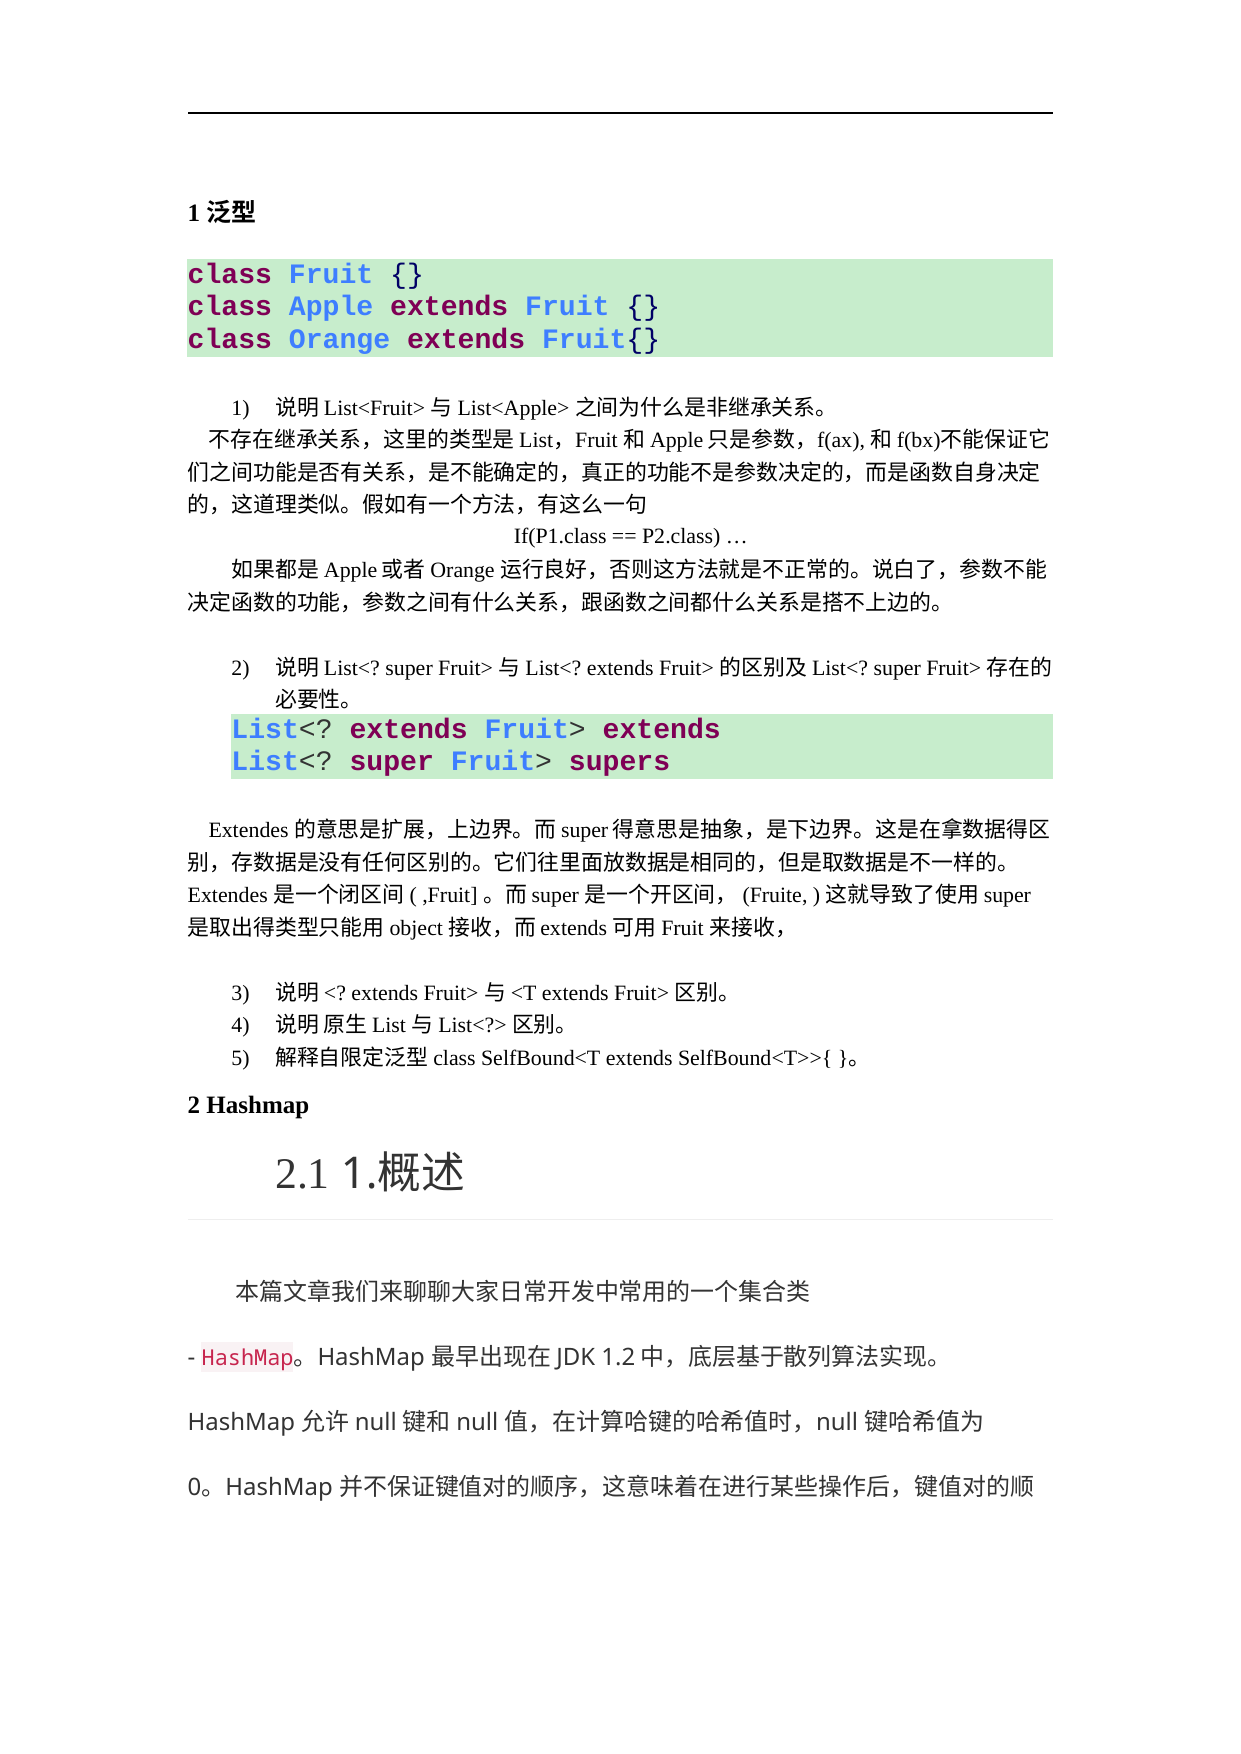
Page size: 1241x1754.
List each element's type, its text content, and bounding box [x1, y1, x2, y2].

text 不存在继承关系，这里的类型是List，Fruit 和 Apple只是参数，f(ax), 和f(bx)不能保证它们之间功能是否有关系，是不能确定的，真正的功能不是参数决定的，而是函数自身决定的，这道理类似。假如有一个方法，有这么一句 [187, 422, 1053, 519]
list 说明 List<Fruit> 与 List<Apple> 之间为什么是非继承关系。 [231, 389, 1053, 422]
text 如果都是 Apple或者 Orange 运行良好，否则这方法就是不正常的。说白了，参数不能决定函数的功能，参数之间有什么关系，跟函数之间都什么关系是搭不上边的。 [187, 552, 1053, 617]
subtitle Hashmap [187, 1088, 1053, 1121]
list 说明 <? extends Fruit> 与 <T extends Fruit> 区别。 [231, 974, 1053, 1007]
subtitle 1.概述 [187, 1137, 1053, 1220]
subtitle 泛型 [187, 178, 1053, 243]
text List<? super Fruit> supers [231, 747, 1053, 779]
text Extendes 的意思是扩展，上边界。而super得意思是抽象，是下边界。这是在拿数据得区别，存数据是没有任何区别的。它们往里面放数据是相同的，但是取数据是不一样的。Extendes 是一个闭区间 ( ,Fruit] 。而 super 是一个开区间， (Fruite, ) 这就导致了使用 super 是取出得类型只能用 object 接收，而extends 可用 Fruit 来接收， [187, 812, 1053, 942]
text class Fruit {} class Apple extends Fruit {} class Orange extends Fruit{} [187, 259, 1053, 357]
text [187, 1258, 1053, 1518]
list 说明 List<? super Fruit> 与 List<? extends Fruit> 的区别及 List<? super Fruit> 存在的必要性。 [231, 649, 1053, 714]
text List<? extends Fruit> extends [231, 714, 1053, 747]
list 解释自限定泛型 class SelfBound<T extends SelfBound<T>>{ }。 [231, 1039, 1053, 1072]
list 说明 原生List 与 List<?> 区别。 [231, 1007, 1053, 1039]
text If(P1.class == P2.class) … [187, 519, 1053, 552]
